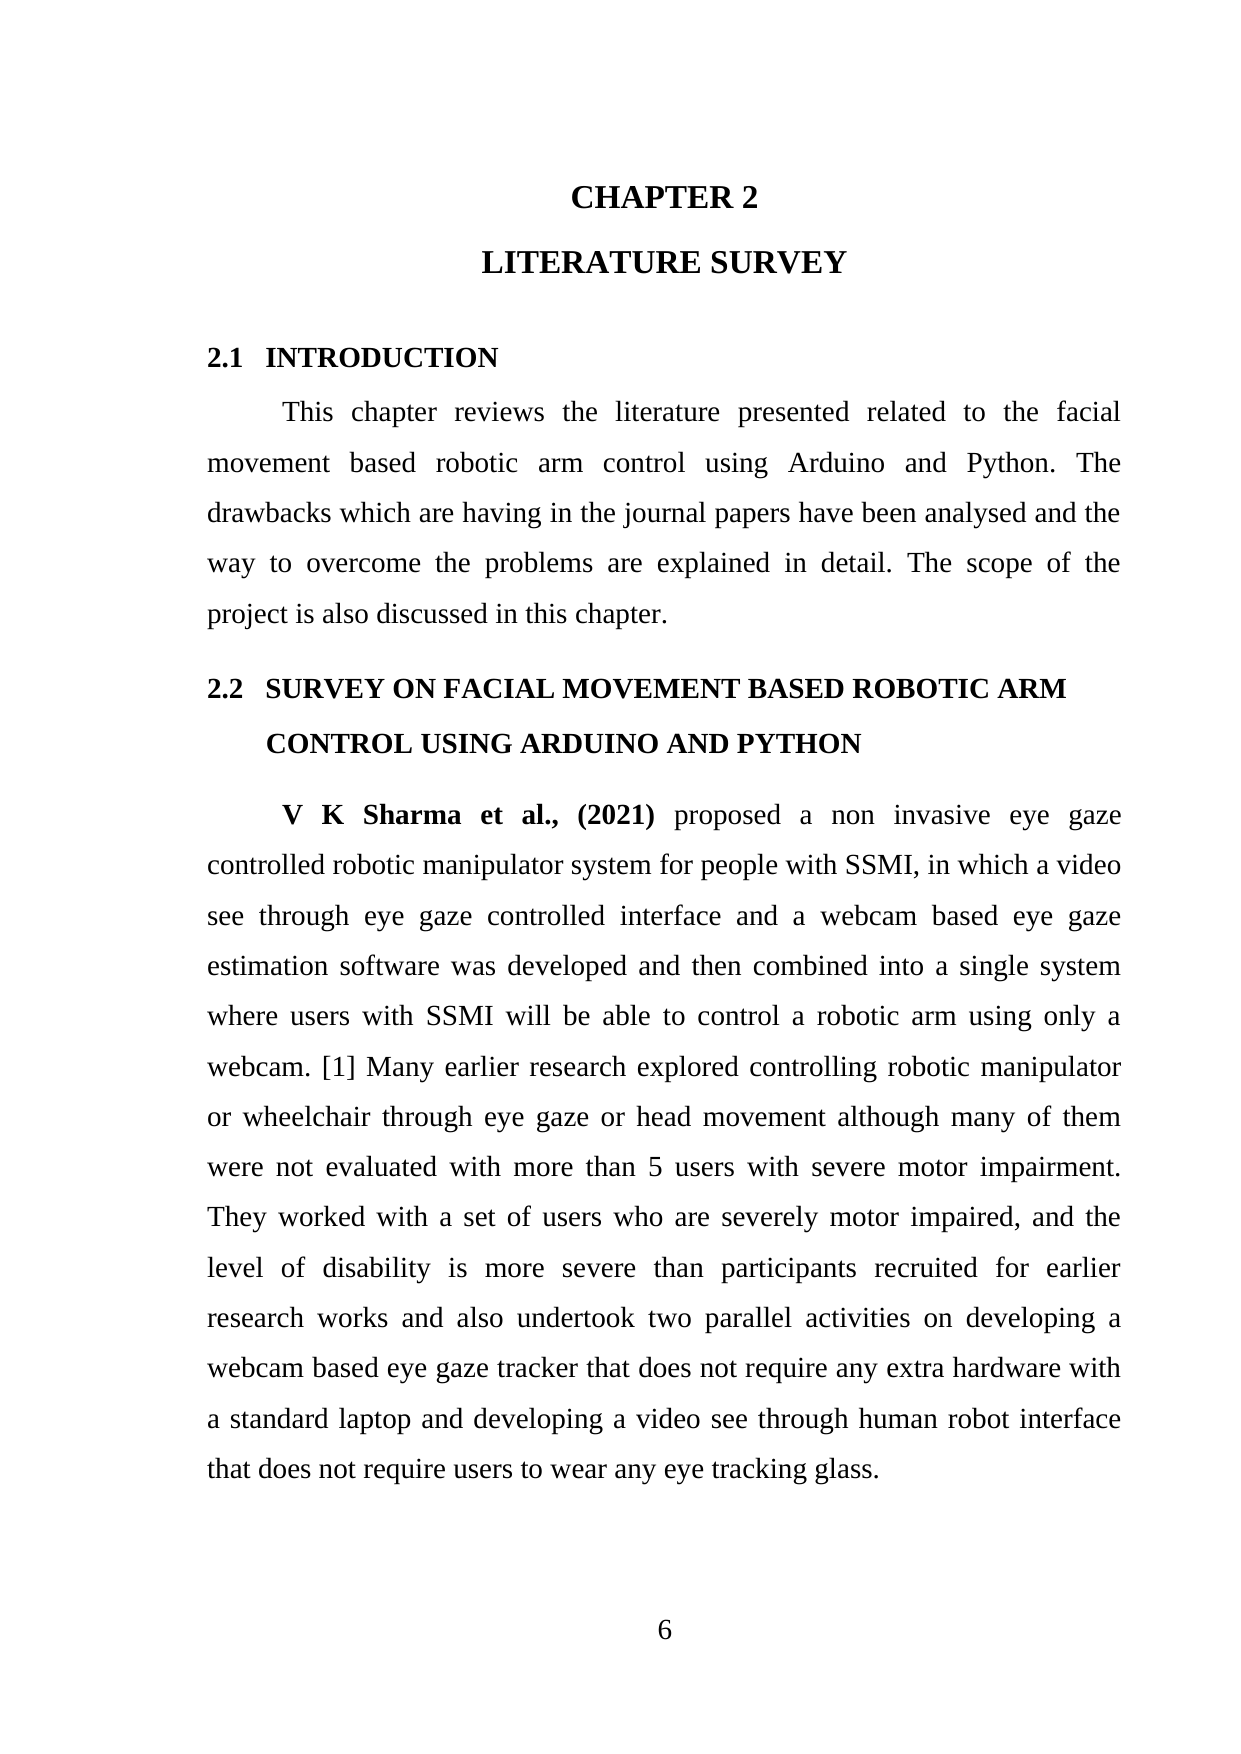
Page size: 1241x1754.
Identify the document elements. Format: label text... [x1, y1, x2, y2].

text LITERATURE SURVEY [207, 242, 1122, 281]
text This chapter reviews the literature presented related to the facial movement based robotic arm control using Arduino and Python. The drawbacks which are having in the journal papers have been analysed and the way to overcome the problems are explained in detail. The scope of the project is also discussed in this chapter. [207, 394, 1122, 629]
text 2.2 SURVEY ON FACIAL MOVEMENT BASED ROBOTIC ARM [207, 671, 1122, 705]
text 2.1 INTRODUCTION [207, 340, 1122, 373]
text CHAPTER 2 [207, 177, 1122, 216]
text V K Sharma et al., (2021) proposed a non invasive eye gaze controlled robotic manipulator system for people with SSMI, in which a video see through eye gaze controlled interface and a webcam based eye gaze estimation software was developed and then combined into a single system where users with SSMI will be able to control a robotic arm using only a webcam. [1] Many earlier research explored controlling robotic manipulator or wheelchair through eye gaze or head movement although many of them were not evaluated with more than 5 users with severe motor impairment. They worked with a set of users who are severely motor impaired, and the level of disability is more severe than participants recruited for earlier research works and also undertook two parallel activities on developing a webcam based eye gaze tracker that does not require any extra hardware with a standard laptop and developing a video see through human robot interface that does not require users to wear any eye tracking glass. [207, 797, 1122, 1485]
text CONTROL USING ARDUINO AND PYTHON [236, 726, 1122, 759]
